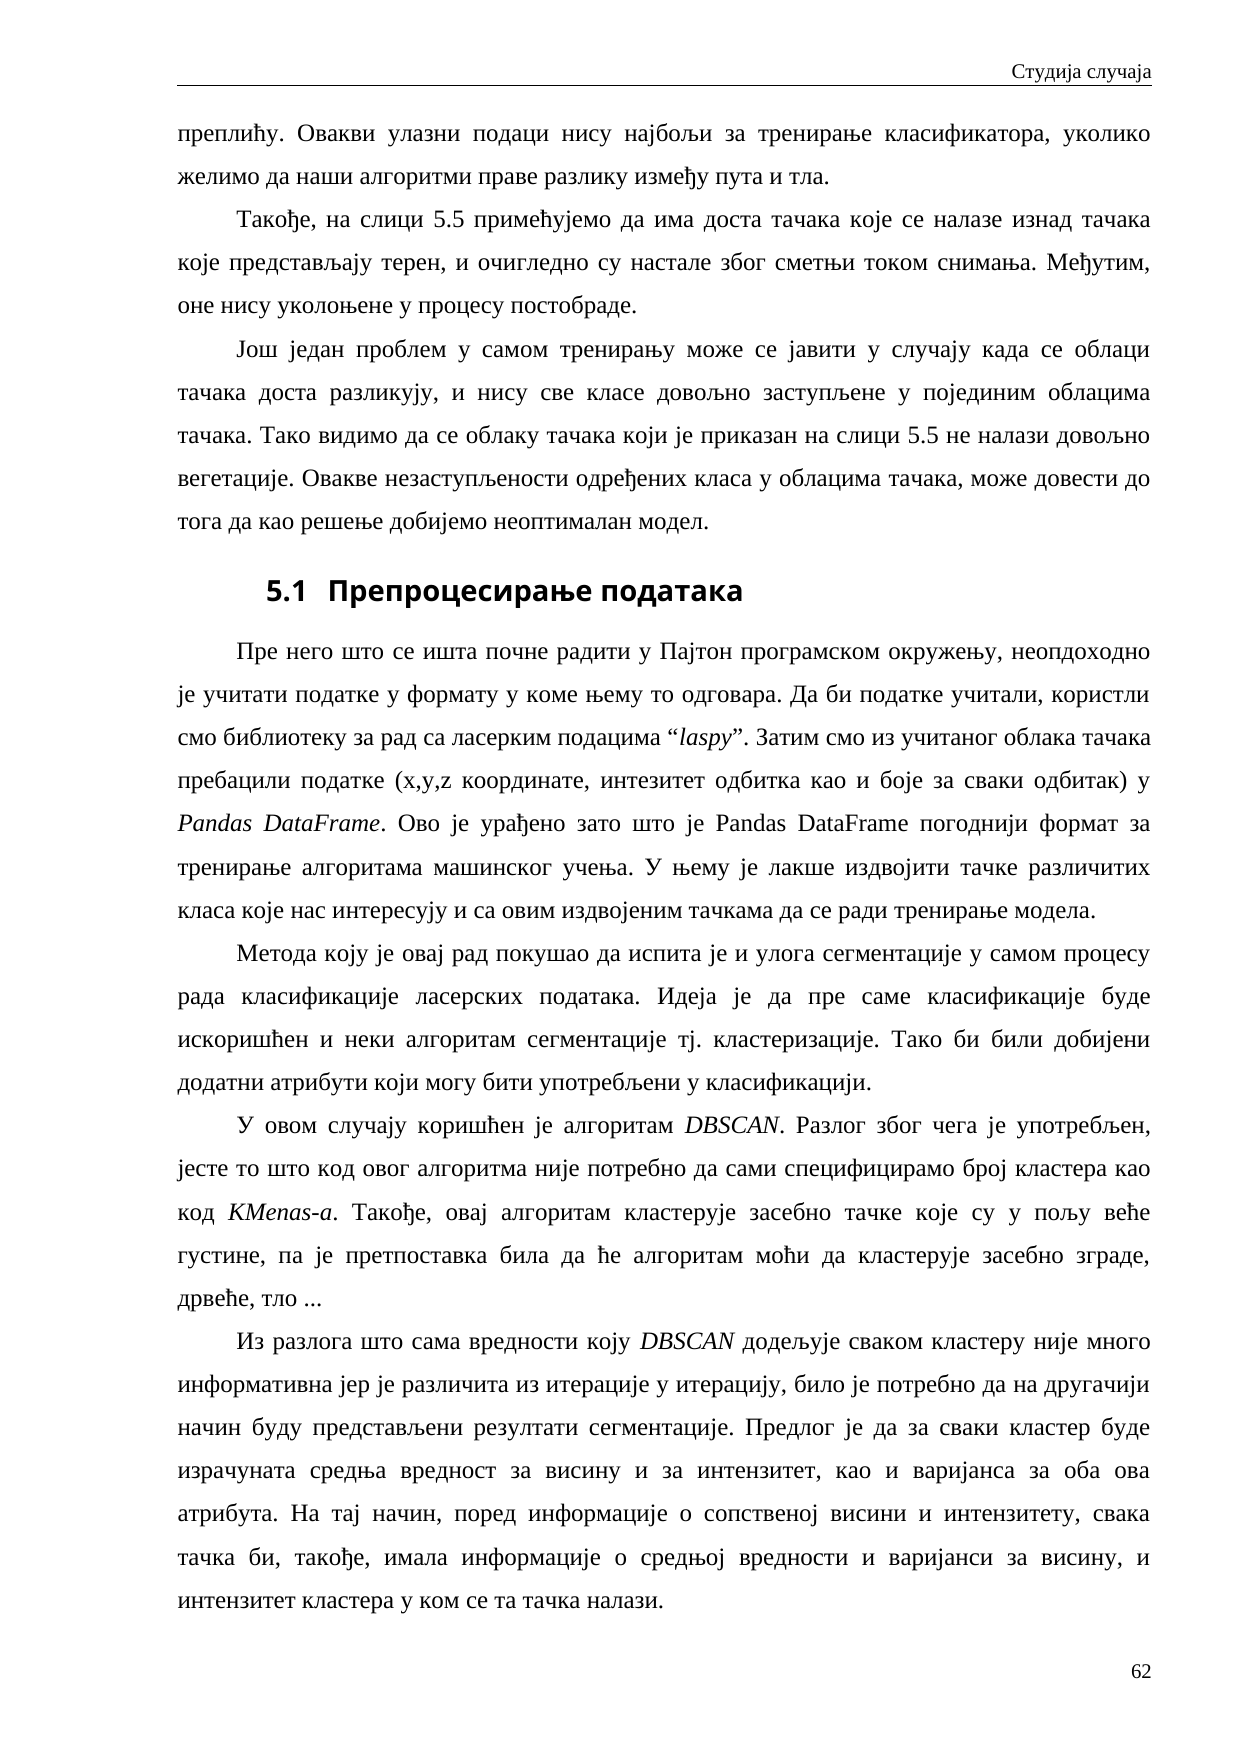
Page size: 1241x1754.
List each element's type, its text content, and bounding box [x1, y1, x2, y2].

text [177, 118, 1152, 190]
text Још један проблем у самом тренирању може се јавити у случају када се облаци тачака доста разликују, и нису све класе довољно заступљене у појединим облацима тачака. Тако видимо да се облаку тачака који је приказан на слици 5.5 не налази довољно вегетације. Овакве незаступљености одређених класа у облацима тачака, може довести до тога да као решење добијемо неоптималан модел. [177, 334, 1152, 535]
subtitle Препроцесирање података [207, 570, 1152, 610]
text Пре него што се ишта почне радити у Пајтон програмском окружењу, неопдоходно је учитати податке у формату у коме њему то одговара. Да би податке учитали, користли смо библиотеку за рад са ласерким подацима “laspy”. Затим смо из учитаног облака тачака пребацили податке (x,y,z координате, интезитет одбитка као и боје за сваки одбитак) у Pandas DataFrame. Ово је урађено зато што је Pandas DataFrame погоднији формат за тренирање алгоритама машинског учења. У њему је лакше издвојити тачке различитих класа које нас интересују и са овим издвојеним тачкама да се ради тренирање модела. [177, 636, 1152, 923]
text Из разлога што сама вредности коју DBSCAN додељује сваком кластеру није много информативна јер је различита из итерације у итерацију, било је потребно да на другачији начин буду представљени резултати сегментације. Предлог је да за сваки кластер буде израчуната средња вредност за висину и за интензитет, као и варијанса за оба ова атрибута. На тај начин, поред информације о сопственој висини и интензитету, свака тачка би, такође, имала информације о средњој вредности и варијанси за висину, и интензитет кластера у ком се та тачка налази. [177, 1326, 1152, 1613]
text У овом случају коришћен је алгоритам DBSCAN. Разлог због чега је употребљен, јесте то што код овог алгоритма није потребно да сами специфицирамо број кластера као код KMenas-а. Такође, овај алгоритам кластерује засебно тачке које су у пољу веће густине, па је претпоставка била да ће алгоритам моћи да кластерује засебно зграде, дрвеће, тло ... [177, 1110, 1152, 1312]
text Метода коју је овај рад покушао да испита је и улога сегментације у самом процесу рада класификације ласерских података. Идеја је да пре саме класификације буде искоришћен и неки алгоритам сегментације тј. кластеризације. Тако би били добијени додатни атрибути који могу бити употребљени у класификацији. [177, 938, 1152, 1096]
text Такође, на слици 5.5 примећујемо да има доста тачака које се налазе изнад тачака које представљају терен, и очигледно су настале због сметњи током снимања. Међутим, оне нису уколоњене у процесу постобраде. [177, 204, 1152, 319]
